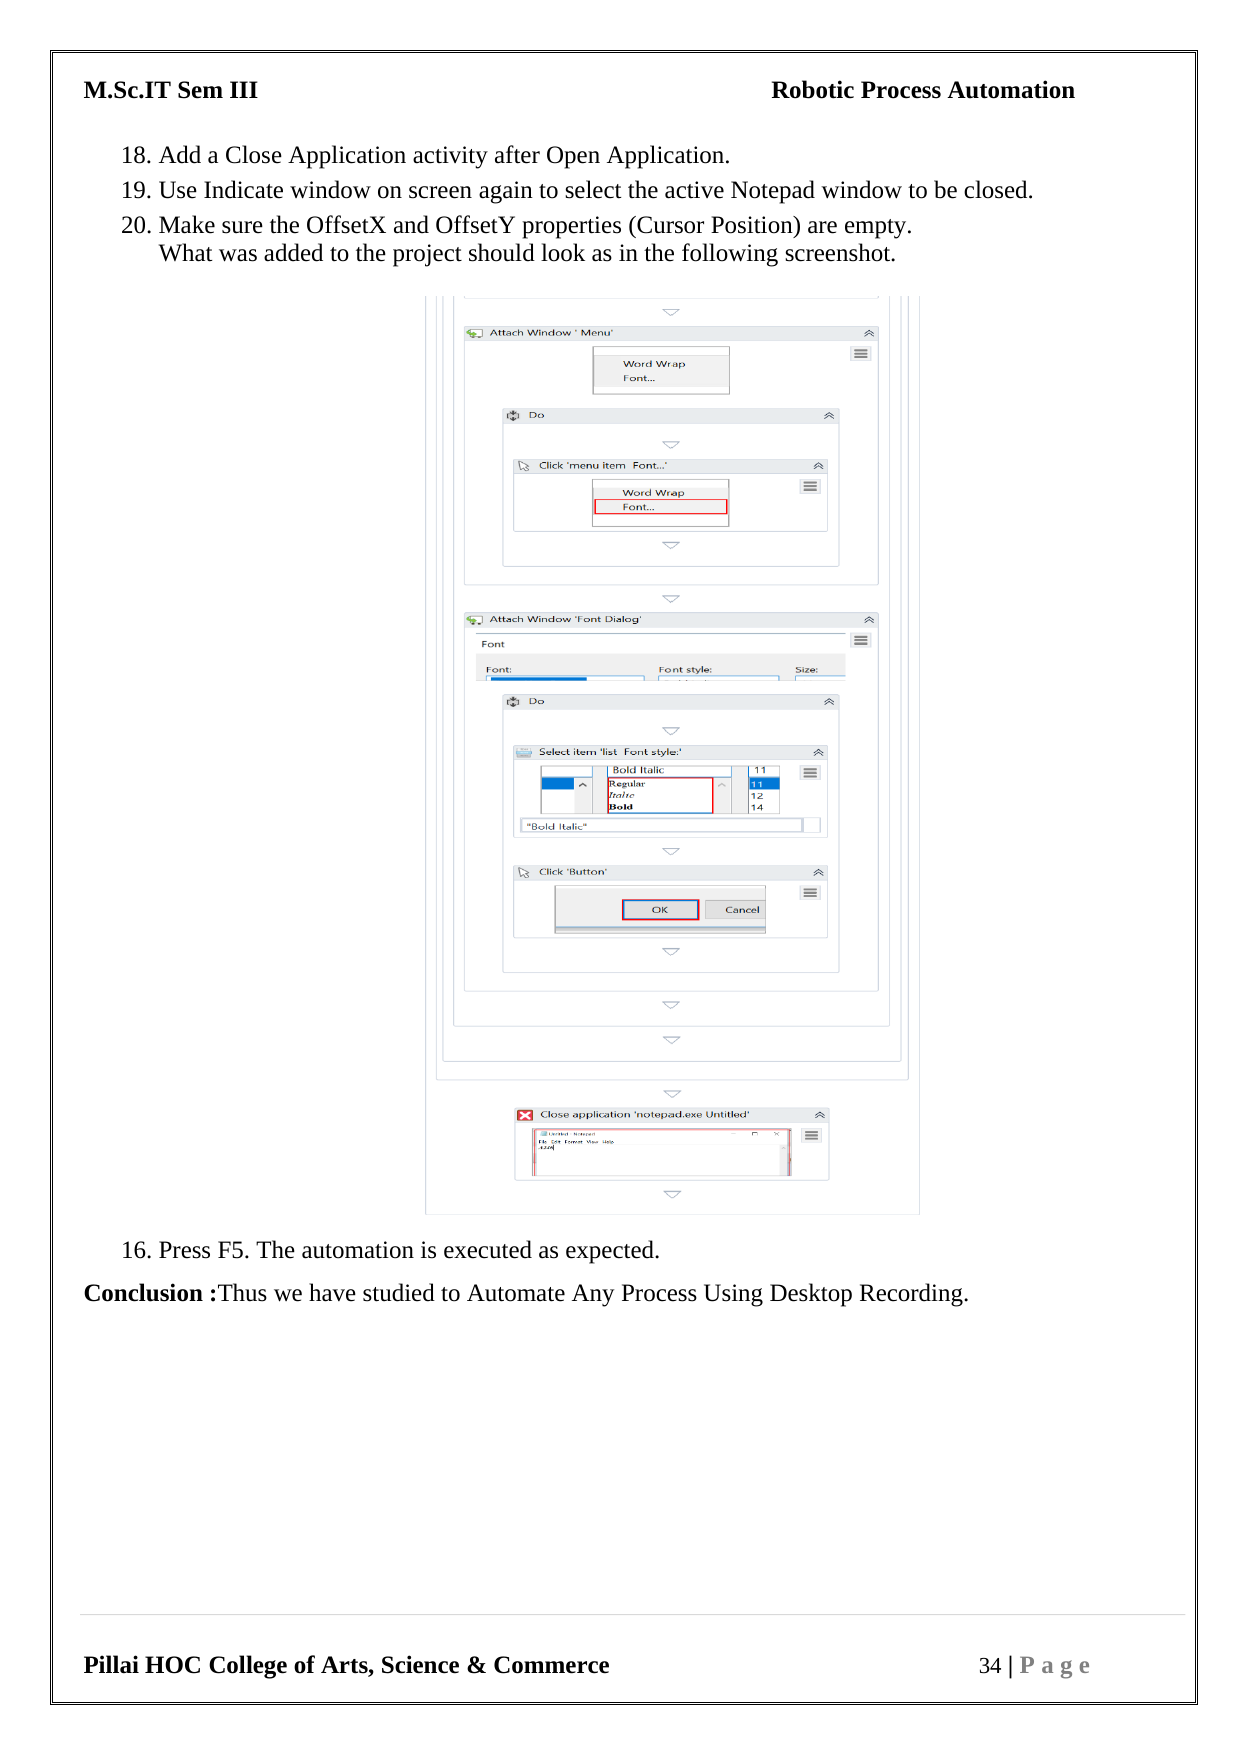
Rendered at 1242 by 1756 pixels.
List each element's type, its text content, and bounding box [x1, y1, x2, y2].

list Use Indicate window on screen again to select the active Notepad window to be closed. [121, 175, 1195, 203]
text Conclusion :Thus we have studied to Automate Any Process Using Desktop Recording. [83, 1278, 1195, 1307]
picture [425, 296, 920, 1215]
list Make sure the OffsetX and OffsetY properties (Cursor Position) are empty. What was added to the project should look as in the following screenshot. [121, 210, 914, 267]
list Add a Close Application activity after Open Application. [121, 140, 1195, 168]
